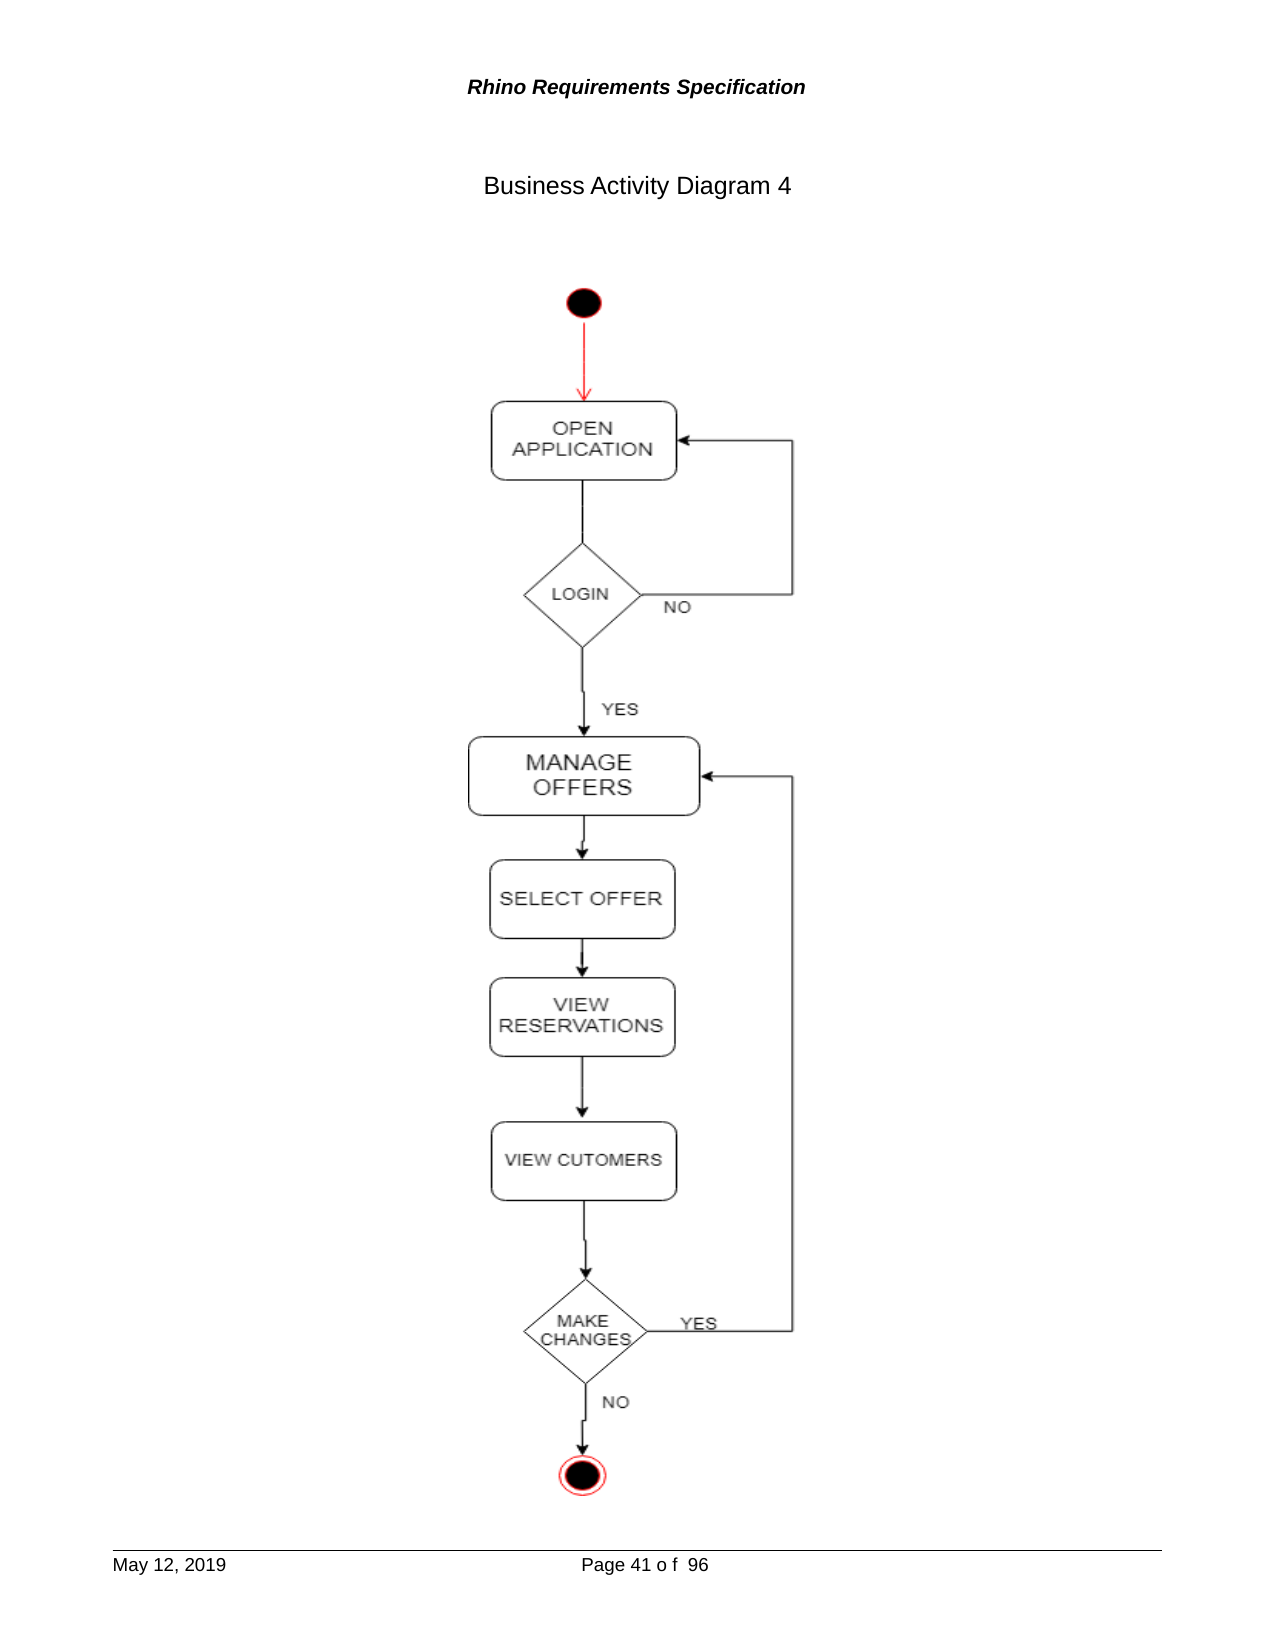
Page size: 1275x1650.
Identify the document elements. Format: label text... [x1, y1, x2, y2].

picture [468, 283, 807, 1496]
text Business Activity Diagram 4 [112, 171, 1162, 200]
